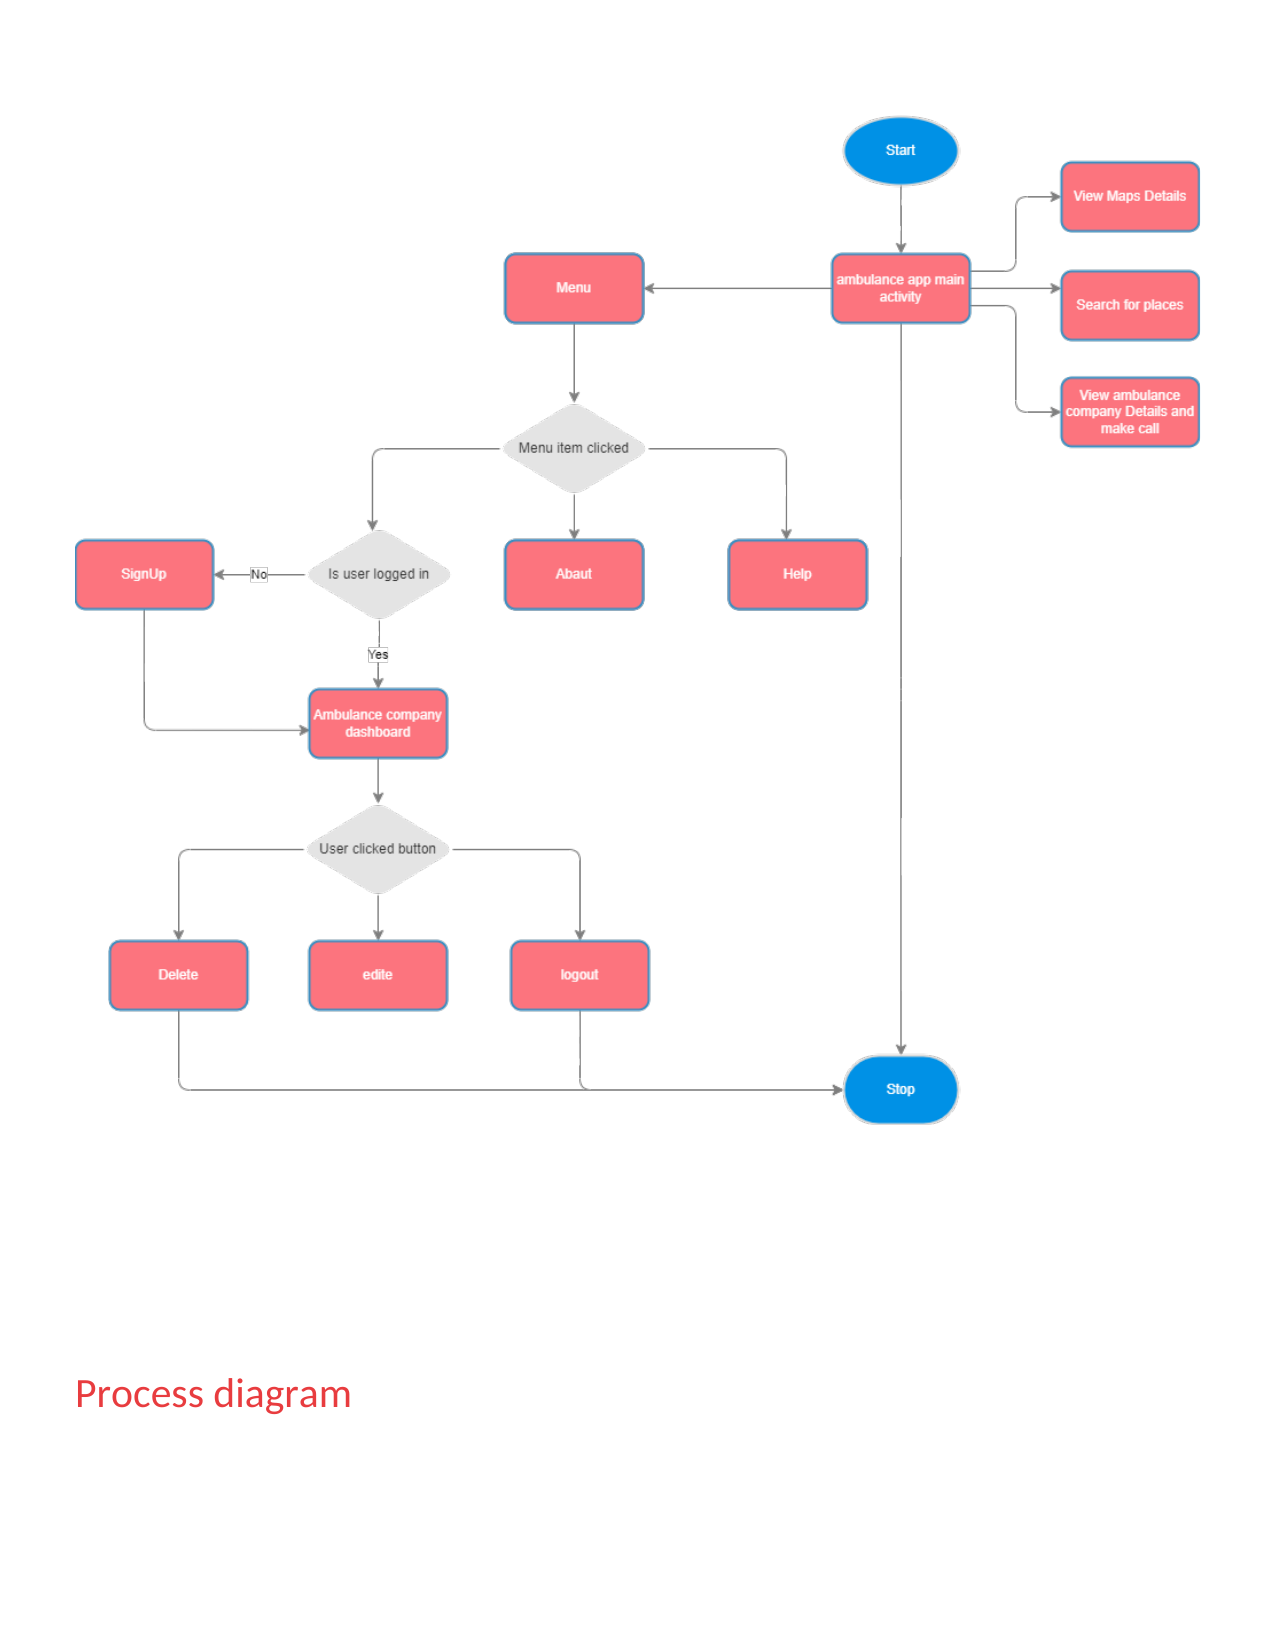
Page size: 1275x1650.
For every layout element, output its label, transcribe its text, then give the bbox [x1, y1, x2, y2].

picture [75, 115, 1200, 1125]
text Process diagram [75, 1367, 773, 1417]
